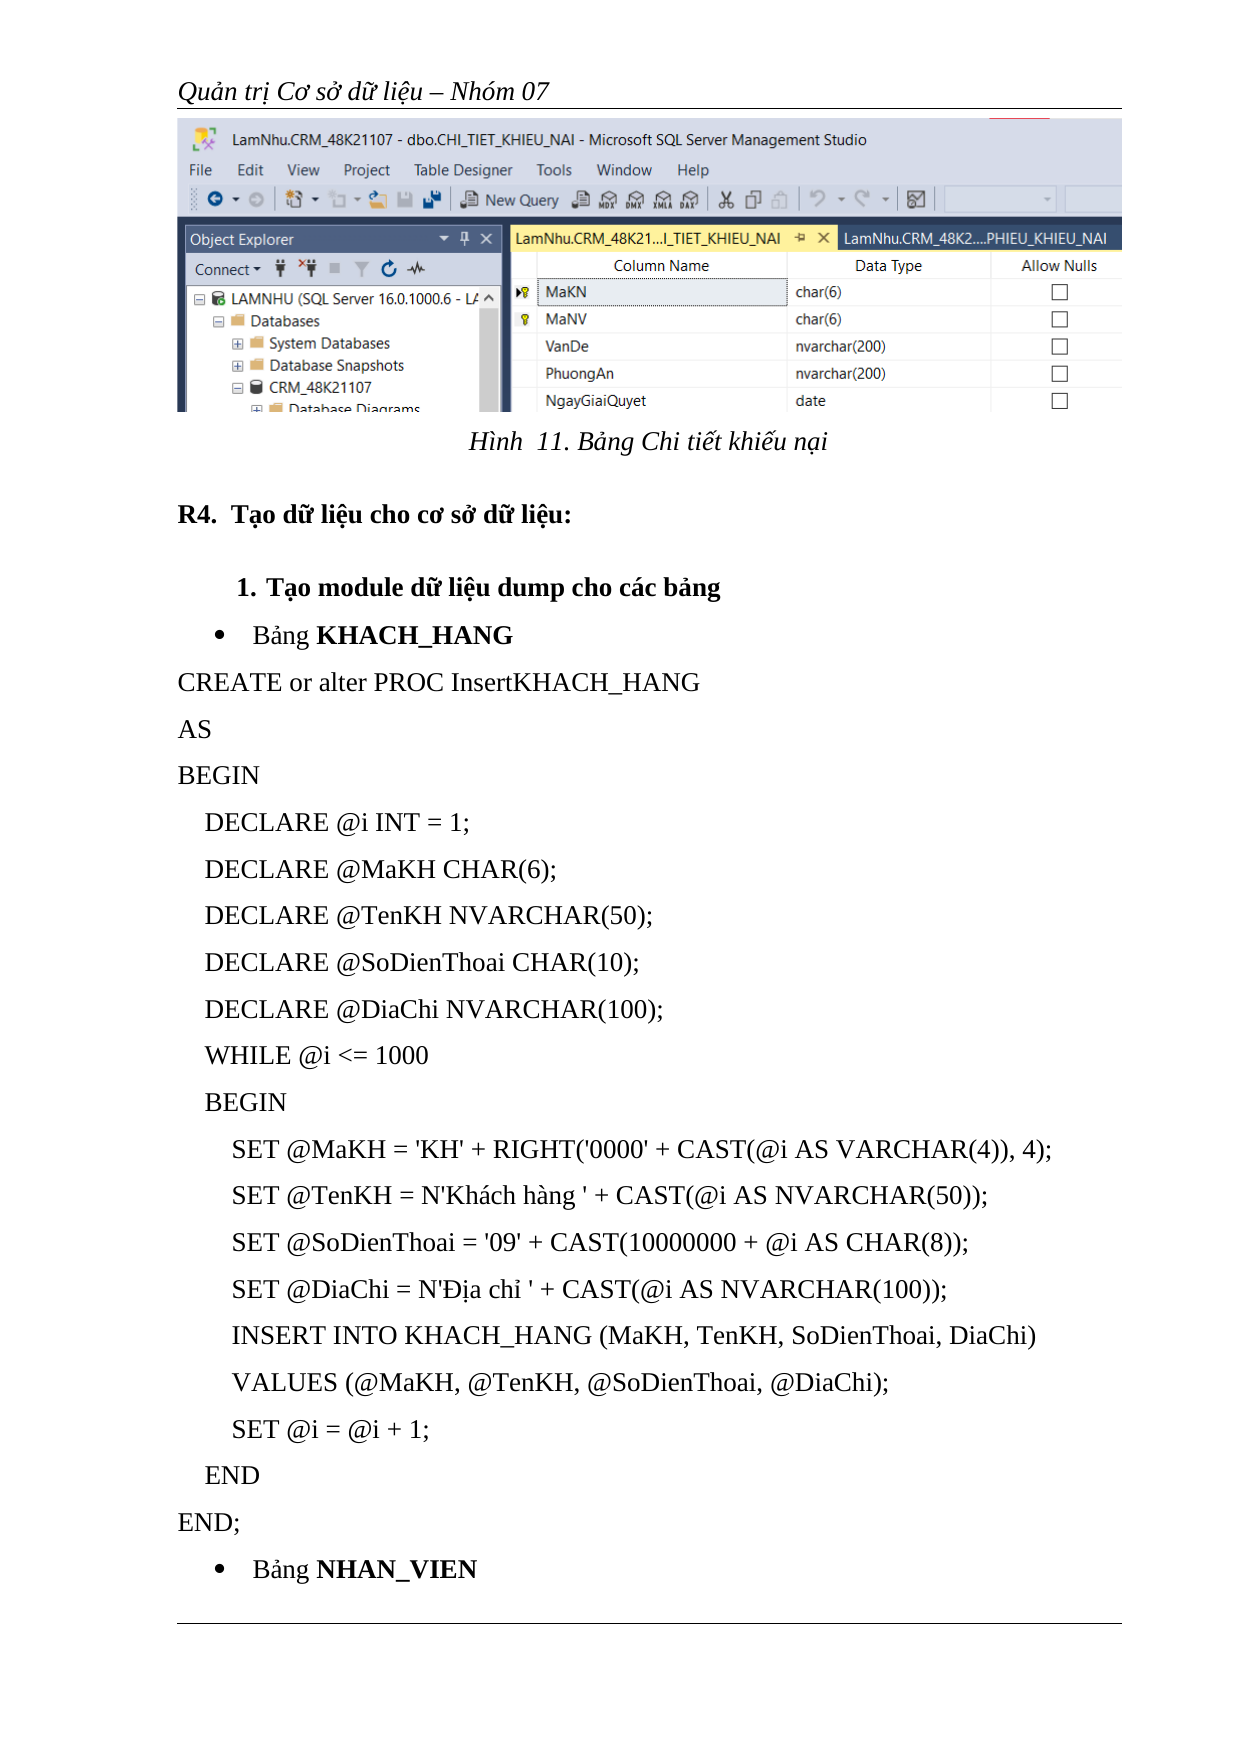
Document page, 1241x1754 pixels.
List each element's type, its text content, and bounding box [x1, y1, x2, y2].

subtitle Tạo module dữ liệu dump cho các bảng [236, 571, 1122, 602]
text DECLARE @MaKH CHAR(6); [177, 853, 1122, 884]
text SET @TenKH = N'Khách hàng ' + CAST(@i AS NVARCHAR(50)); [177, 1179, 1122, 1211]
text INSERT INTO KHACH_HANG (MaKH, TenKH, SoDienThoai, DiaChi) [177, 1319, 1122, 1351]
text CREATE or alter PROC InsertKHACH_HANG [177, 666, 1122, 697]
list Bảng NHAN_VIEN [215, 1553, 1122, 1584]
text END; [177, 1506, 1122, 1537]
text SET @i = @i + 1; [177, 1413, 1122, 1444]
list Bảng KHACH_HANG [215, 619, 1122, 651]
text BEGIN [177, 759, 1122, 791]
text SET @MaKH = 'KH' + RIGHT('0000' + CAST(@i AS VARCHAR(4)), 4); [177, 1133, 1122, 1164]
text DECLARE @TenKH NVARCHAR(50); [177, 899, 1122, 931]
text AS [177, 713, 1122, 744]
text Hình 11. Bảng Chi tiết khiếu nại [177, 425, 1122, 456]
text DECLARE @i INT = 1; [177, 806, 1122, 837]
text DECLARE @DiaChi NVARCHAR(100); [177, 993, 1122, 1024]
text BEGIN [177, 1086, 1122, 1117]
text SET @DiaChi = N'Địa chỉ ' + CAST(@i AS NVARCHAR(100)); [177, 1273, 1122, 1304]
text VALUES (@MaKH, @TenKH, @SoDienThoai, @DiaChi); [177, 1366, 1122, 1397]
subtitle R4. Tạo dữ liệu cho cơ sở dữ liệu: [177, 498, 1122, 529]
text DECLARE @SoDienThoai CHAR(10); [177, 946, 1122, 977]
text WHILE @i <= 1000 [177, 1039, 1122, 1071]
text SET @SoDienThoai = '09' + CAST(10000000 + @i AS CHAR(8)); [177, 1226, 1122, 1257]
picture [177, 118, 1122, 412]
text END [177, 1459, 1122, 1491]
